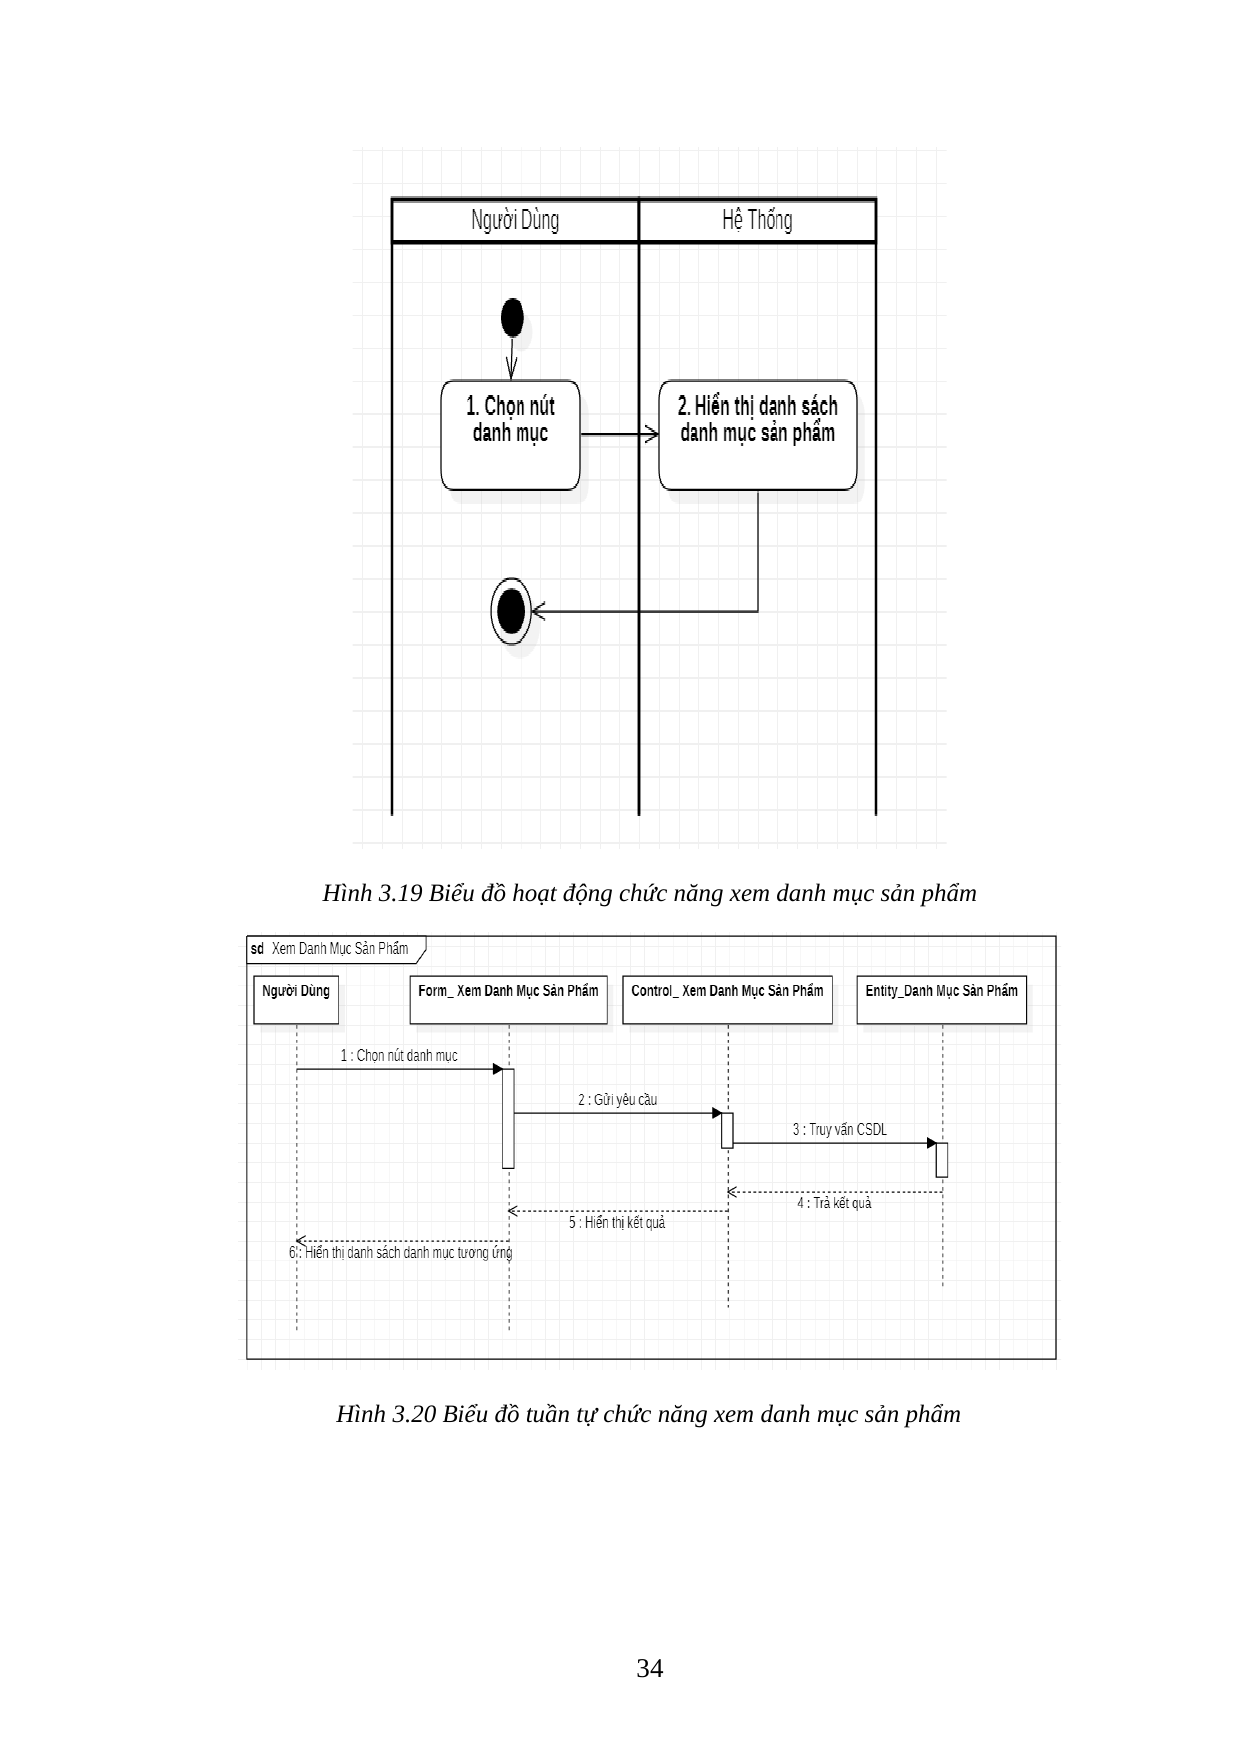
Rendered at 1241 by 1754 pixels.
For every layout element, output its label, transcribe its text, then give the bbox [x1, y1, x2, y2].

picture [238, 932, 1062, 1370]
picture [352, 147, 947, 849]
